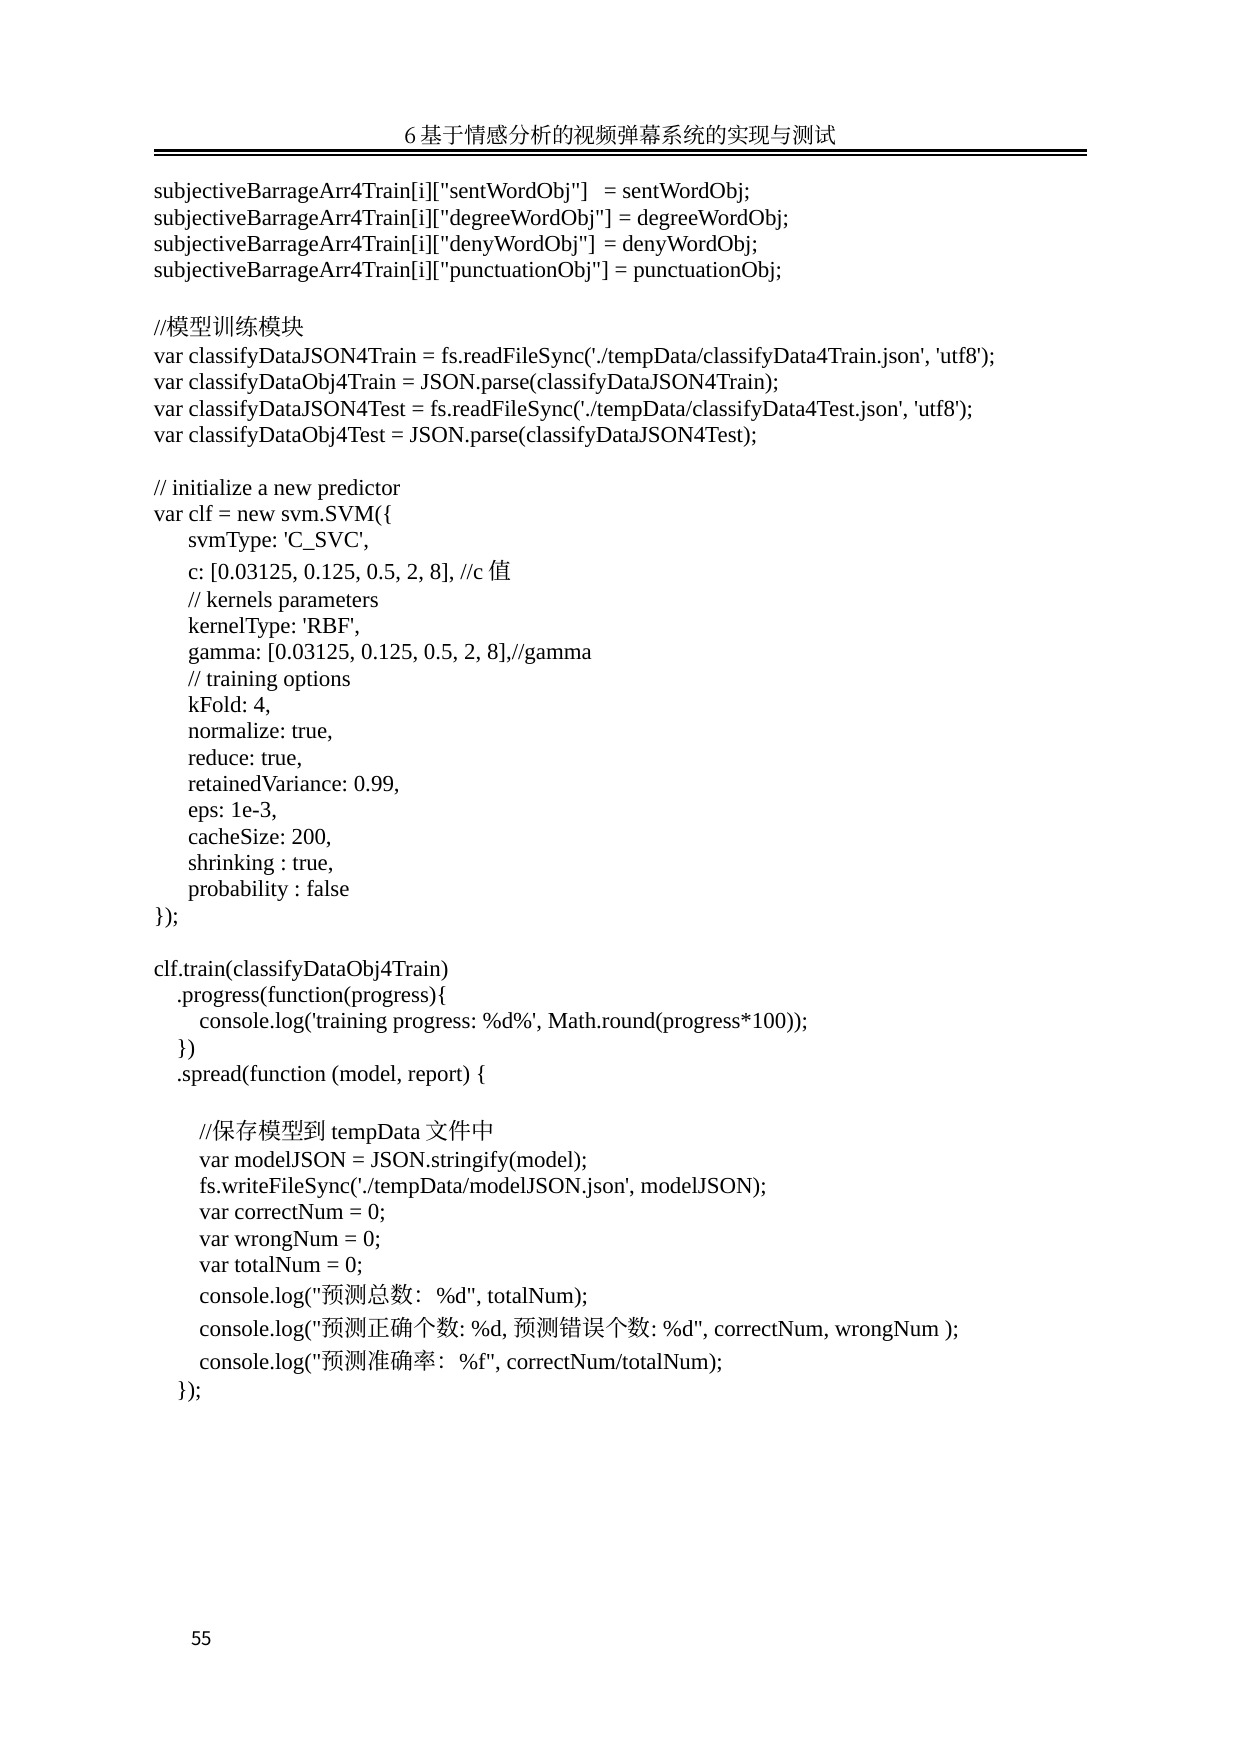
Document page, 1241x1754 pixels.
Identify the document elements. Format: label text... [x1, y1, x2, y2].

text kernelType: 'RBF', [153, 612, 1087, 638]
text kFold: 4, [153, 691, 1087, 717]
text //模型训练模块 [153, 309, 1087, 342]
text var modelJSON = JSON.stringify(model); [153, 1146, 1087, 1172]
text cacheSize: 200, [153, 823, 1087, 849]
text .spread(function (model, report) { [153, 1060, 1087, 1086]
text c: [0.03125, 0.125, 0.5, 2, 8], //c值 [153, 553, 1087, 586]
text var classifyDataObj4Train = JSON.parse(classifyDataJSON4Train); [153, 368, 1087, 394]
text subjectiveBarrageArr4Train[i]["degreeWordObj"] = degreeWordObj; [153, 203, 1087, 230]
text .progress(function(progress){ [153, 981, 1087, 1007]
text var classifyDataJSON4Test = fs.readFileSync('./tempData/classifyData4Test.json', 'utf8'); [153, 394, 1087, 421]
text var correctNum = 0; [153, 1198, 1087, 1225]
text clf.train(classifyDataObj4Train) [153, 954, 1087, 981]
text var clf = new svm.SVM({ [153, 500, 1087, 526]
text var classifyDataJSON4Train = fs.readFileSync('./tempData/classifyData4Train.json', 'utf8'); [153, 342, 1087, 368]
text var classifyDataObj4Test = JSON.parse(classifyDataJSON4Test); [153, 421, 1087, 447]
text subjectiveBarrageArr4Train[i]["punctuationObj"] = punctuationObj; [153, 256, 1087, 283]
text console.log("预测正确个数: %d, 预测错误个数: %d", correctNum, wrongNum ); [153, 1310, 1087, 1343]
text var wrongNum = 0; [153, 1225, 1087, 1251]
text }); [153, 1376, 1087, 1402]
text }); [153, 902, 1087, 928]
text // training options [153, 665, 1087, 691]
text // kernels parameters [153, 586, 1087, 612]
text svmType: 'C_SVC', [153, 526, 1087, 553]
text var totalNum = 0; [153, 1251, 1087, 1277]
text //保存模型到tempData文件中 [153, 1113, 1087, 1146]
text subjectiveBarrageArr4Train[i]["sentWordObj"] = sentWordObj; [153, 177, 1087, 203]
text reduce: true, [153, 744, 1087, 770]
text }) [153, 1034, 1087, 1060]
text fs.writeFileSync('./tempData/modelJSON.json', modelJSON); [153, 1172, 1087, 1198]
text gamma: [0.03125, 0.125, 0.5, 2, 8],//gamma [153, 638, 1087, 665]
text // initialize a new predictor [153, 474, 1087, 500]
text console.log("预测总数：%d", totalNum); [153, 1277, 1087, 1310]
text console.log('training progress: %d%', Math.round(progress*100)); [153, 1007, 1087, 1034]
text shrinking : true, [153, 849, 1087, 876]
text probability : false [153, 876, 1087, 902]
text eps: 1e-3, [153, 796, 1087, 823]
text retainedVariance: 0.99, [153, 770, 1087, 796]
text console.log("预测准确率：%f", correctNum/totalNum); [153, 1343, 1087, 1376]
text subjectiveBarrageArr4Train[i]["denyWordObj"] = denyWordObj; [153, 230, 1087, 256]
text normalize: true, [153, 717, 1087, 744]
